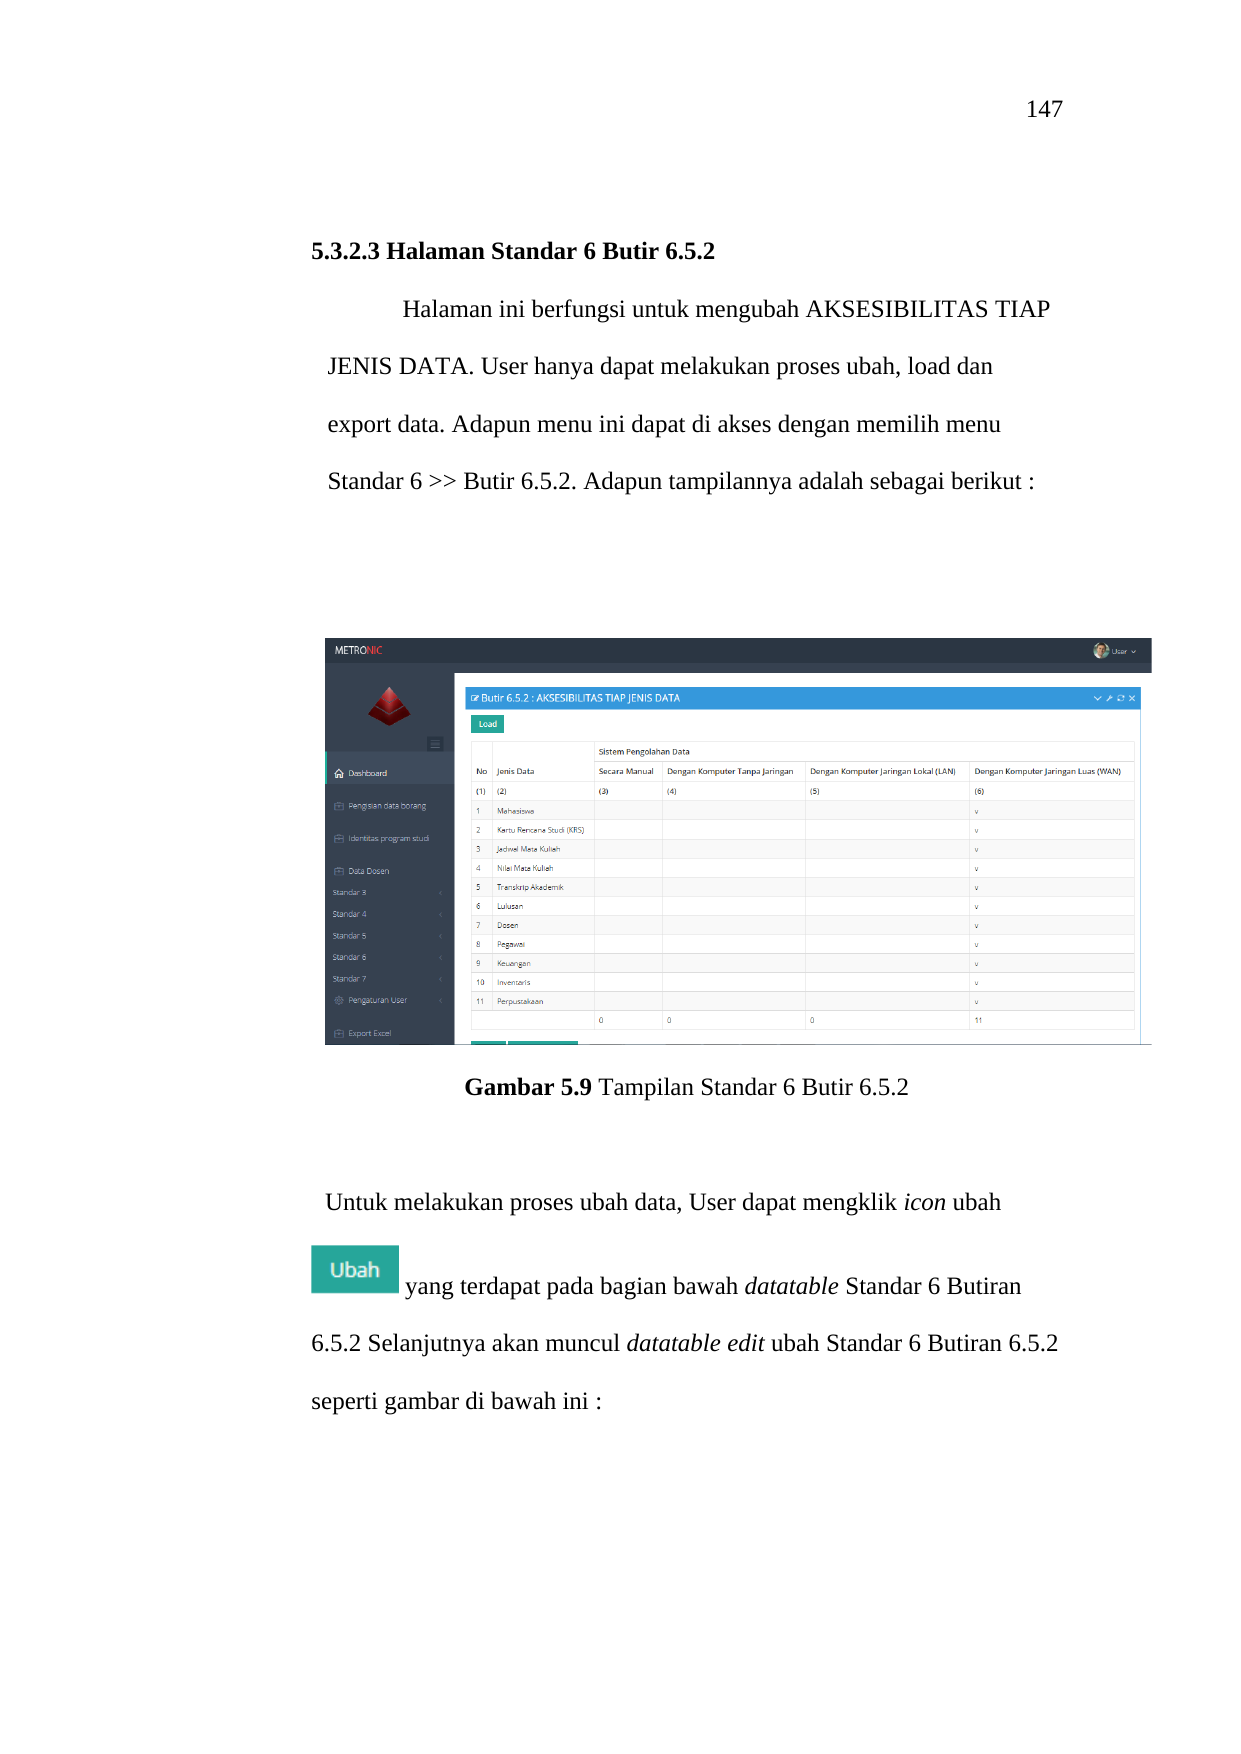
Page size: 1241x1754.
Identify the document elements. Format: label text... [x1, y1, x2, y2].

text Gambar 5.9 Tampilan Standar 6 Butir 6.5.2 [236, 1072, 1063, 1101]
picture [311, 1244, 399, 1295]
text Untuk melakukan proses ubah data, User dapat mengklik icon ubah yang terdapat pada bagian bawah datatable Standar 6 Butiran 6.5.2 Selanjutnya akan muncul datatable edit ubah Standar 6 Butiran 6.5.2 seperti gambar di bawah ini : [311, 1187, 1063, 1415]
picture [325, 638, 1152, 1045]
text Halaman ini berfungsi untuk mengubah AKSESIBILITAS TIAP JENIS DATA. User hanya dapat melakukan proses ubah, load dan export data. Adapun menu ini dapat di akses dengan memilih menu Standar 6 >> Butir 6.5.2. Adapun tampilannya adalah sebagai berikut : [327, 294, 1063, 495]
text 5.3.2.3 Halaman Standar 6 Butir 6.5.2 [236, 236, 1063, 265]
